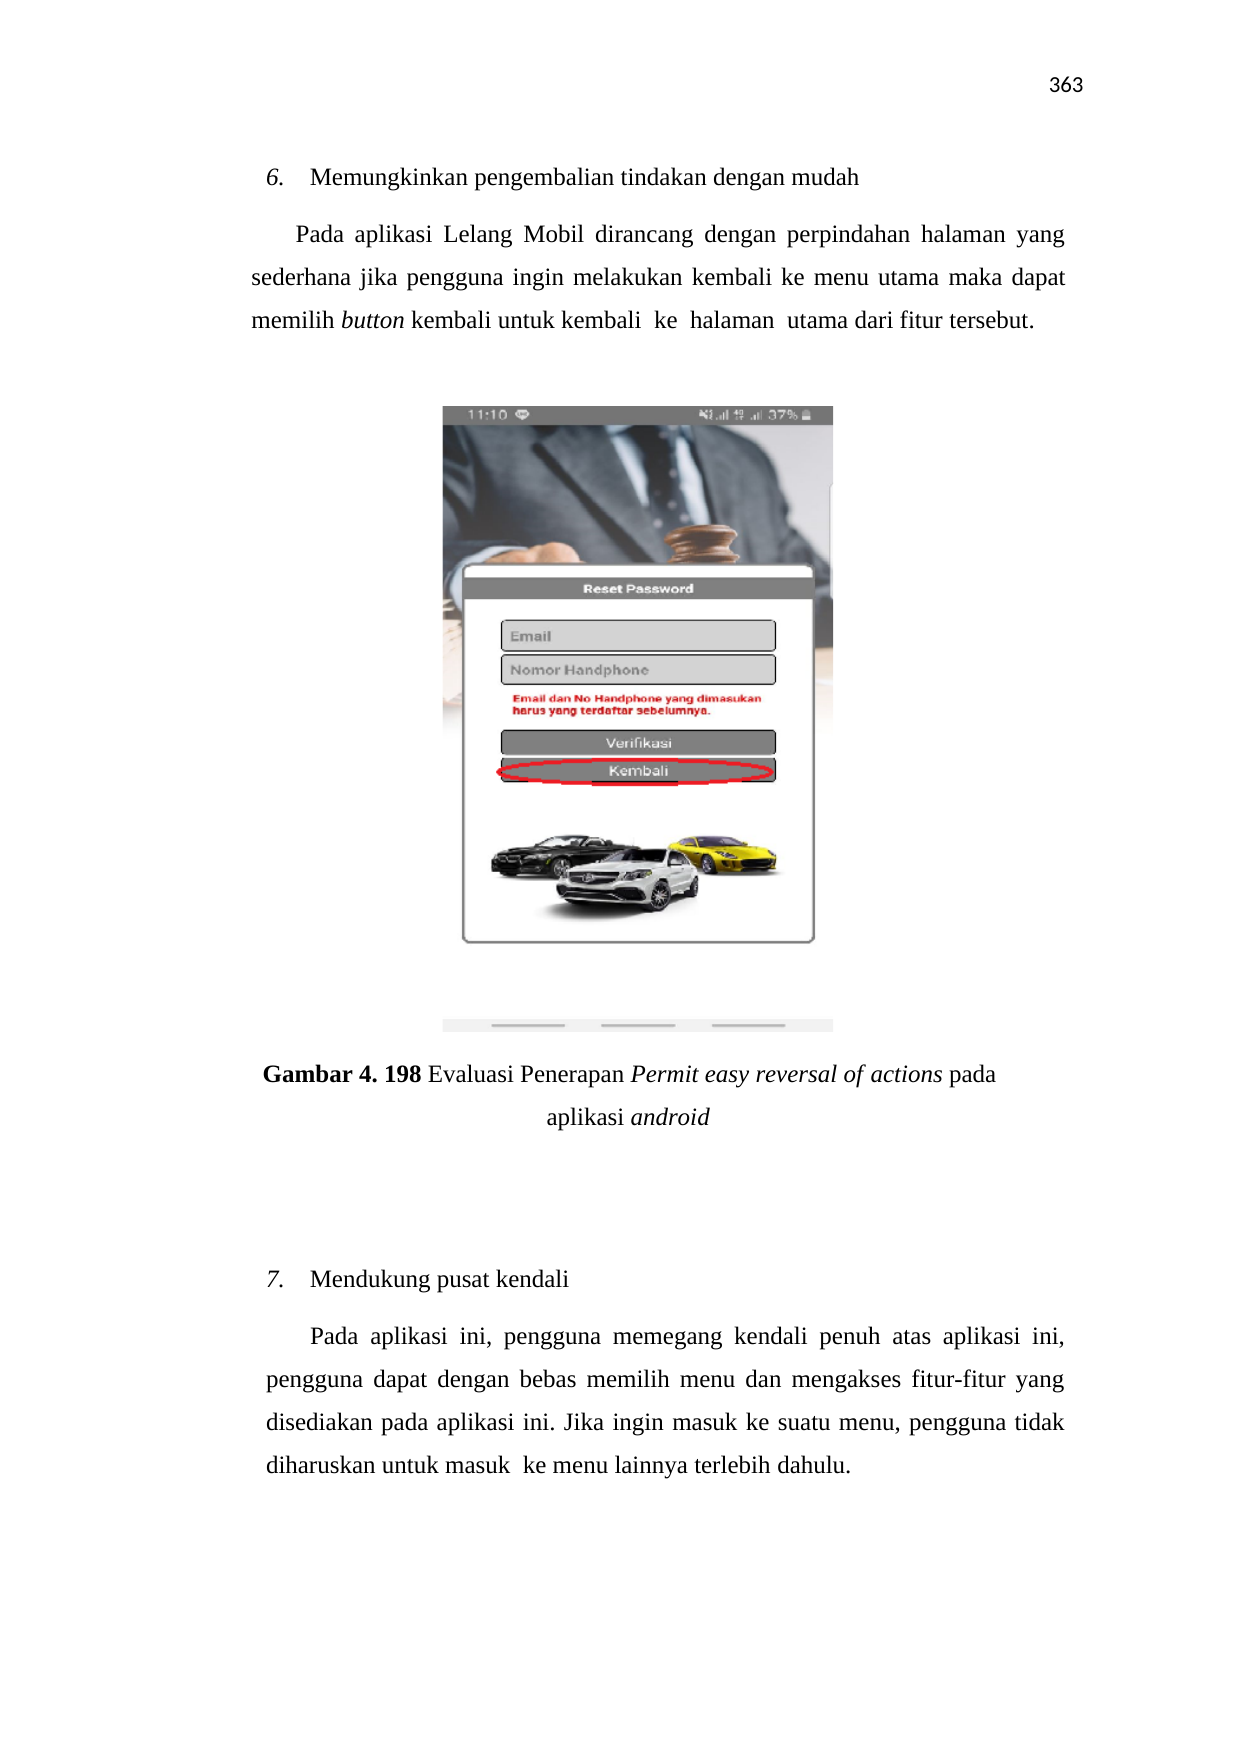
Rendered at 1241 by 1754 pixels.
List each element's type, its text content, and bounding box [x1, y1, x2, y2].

list Memungkinkan pengembalian tindakan dengan mudah [266, 162, 1022, 191]
list Mendukung pusat kendali [266, 1264, 1022, 1293]
list Gambar 4. 198 Evaluasi Penerapan Permit easy reversal of actions pada aplikasi android [236, 1059, 1022, 1131]
text Pada aplikasi Lelang Mobil dirancang dengan perpindahan halaman yang sederhana jika pengguna ingin melakukan kembali ke menu utama maka dapat memilih button kembali untuk kembali ke halaman utama dari fitur tersebut. [251, 219, 1065, 334]
text Pada aplikasi ini, pengguna memegang kendali penuh atas aplikasi ini, pengguna dapat dengan bebas memilih menu dan mengakses fitur-fitur yang disediakan pada aplikasi ini. Jika ingin masuk ke suatu menu, pengguna tidak diharuskan untuk masuk ke menu lainnya terlebih dahulu. [266, 1321, 1065, 1479]
picture [442, 406, 834, 1032]
